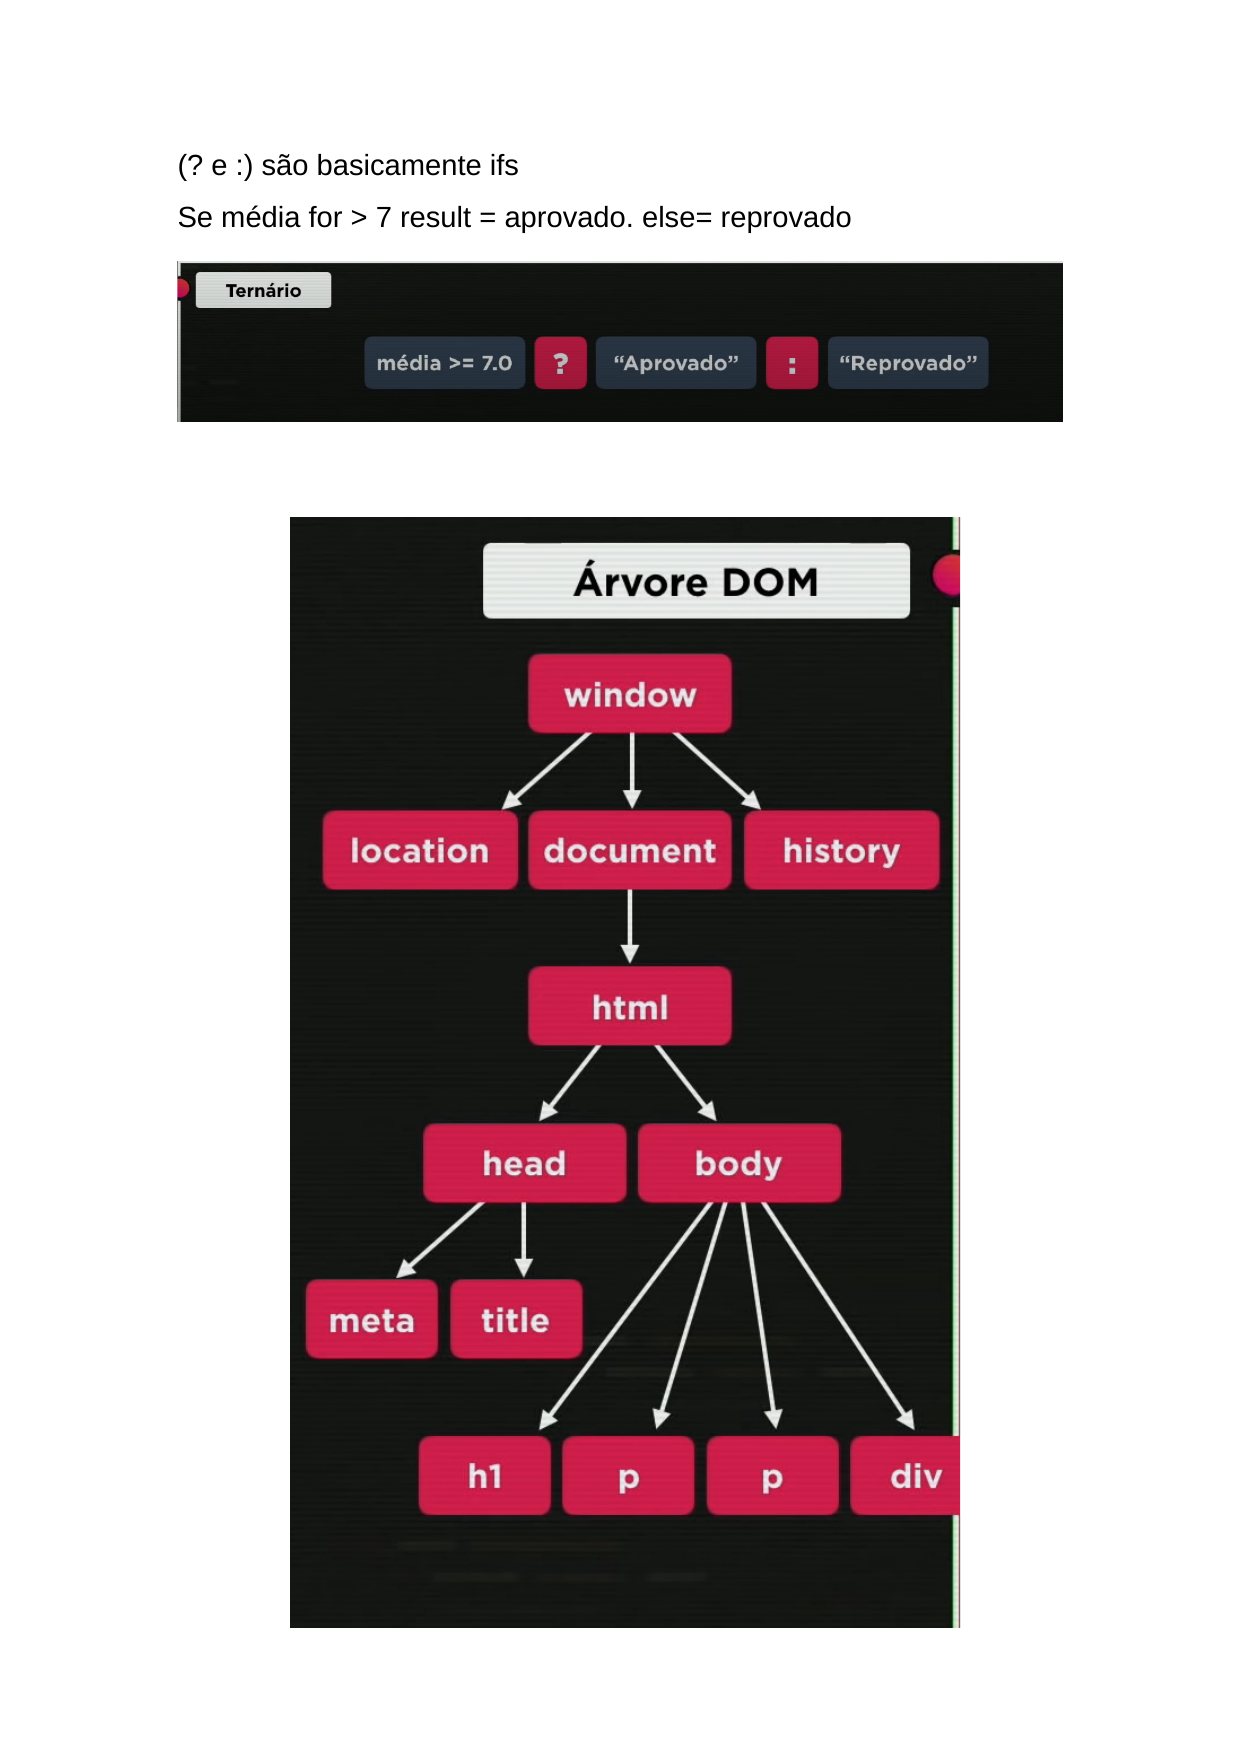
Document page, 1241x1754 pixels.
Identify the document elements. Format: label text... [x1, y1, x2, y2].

picture [177, 261, 1063, 422]
text Se média for > 7 result = aprovado. else= reprovado [177, 200, 1063, 234]
picture [290, 517, 961, 1628]
text (? e :) são basicamente ifs [177, 148, 1063, 181]
